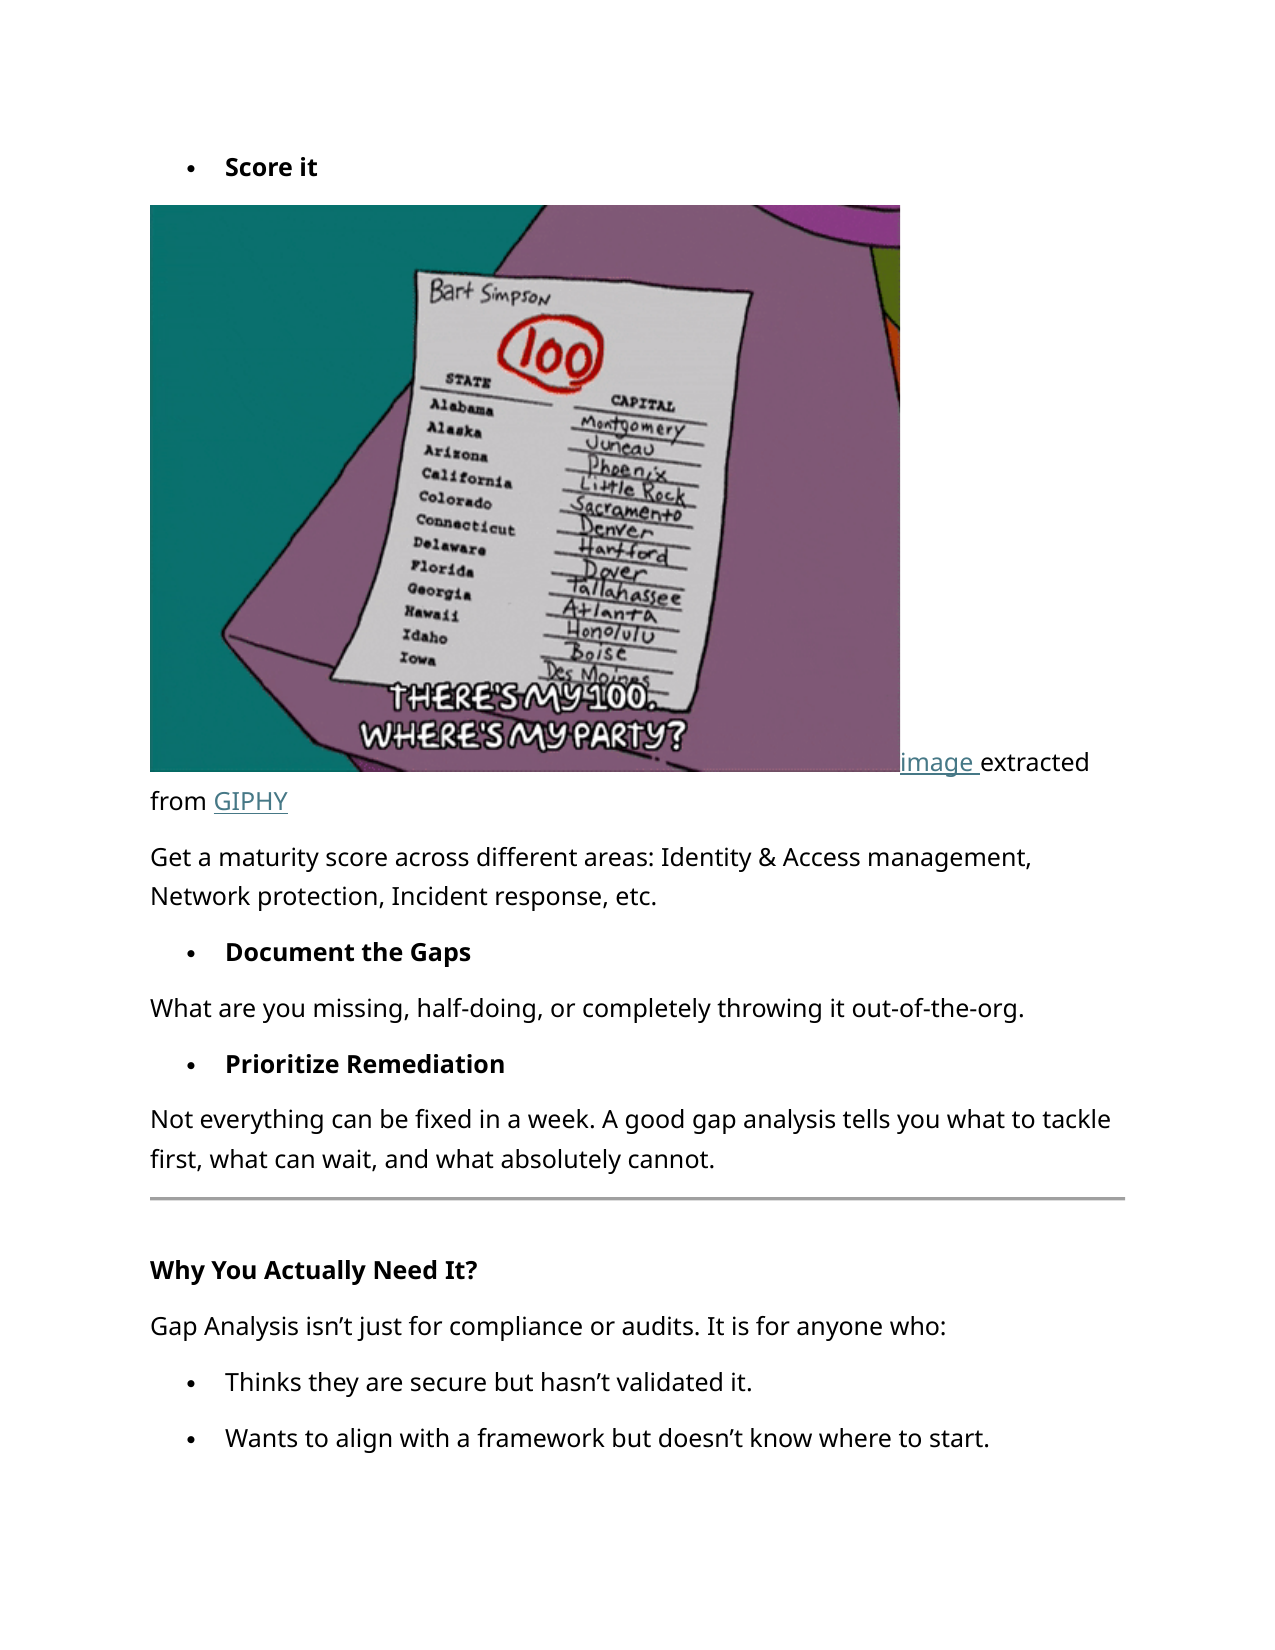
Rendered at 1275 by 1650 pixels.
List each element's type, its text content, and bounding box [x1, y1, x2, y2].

list Wants to align with a framework but doesn’t know where to start. [187, 1421, 1125, 1454]
text Gap Analysis isn’t just for compliance or audits. It is for anyone who: [150, 1309, 1125, 1343]
text Not everything can be fixed in a week. A good gap analysis tells you what to tackle first, what can wait, and what absolutely cannot. [150, 1102, 1125, 1175]
list Document the Gaps [187, 935, 1125, 969]
list Thinks they are secure but hasn’t validated it. [187, 1365, 1125, 1399]
picture [150, 205, 901, 772]
list Prioritize Remediation [187, 1046, 1125, 1080]
text What are you missing, half-doing, or completely throwing it out-of-the-org. [150, 991, 1125, 1024]
text Why You Actually Need It? [150, 1253, 1125, 1287]
text Get a maturity score across different areas: Identity & Access management, Network protection, Incident response, etc. [150, 840, 1125, 913]
list Score it [187, 150, 1125, 184]
